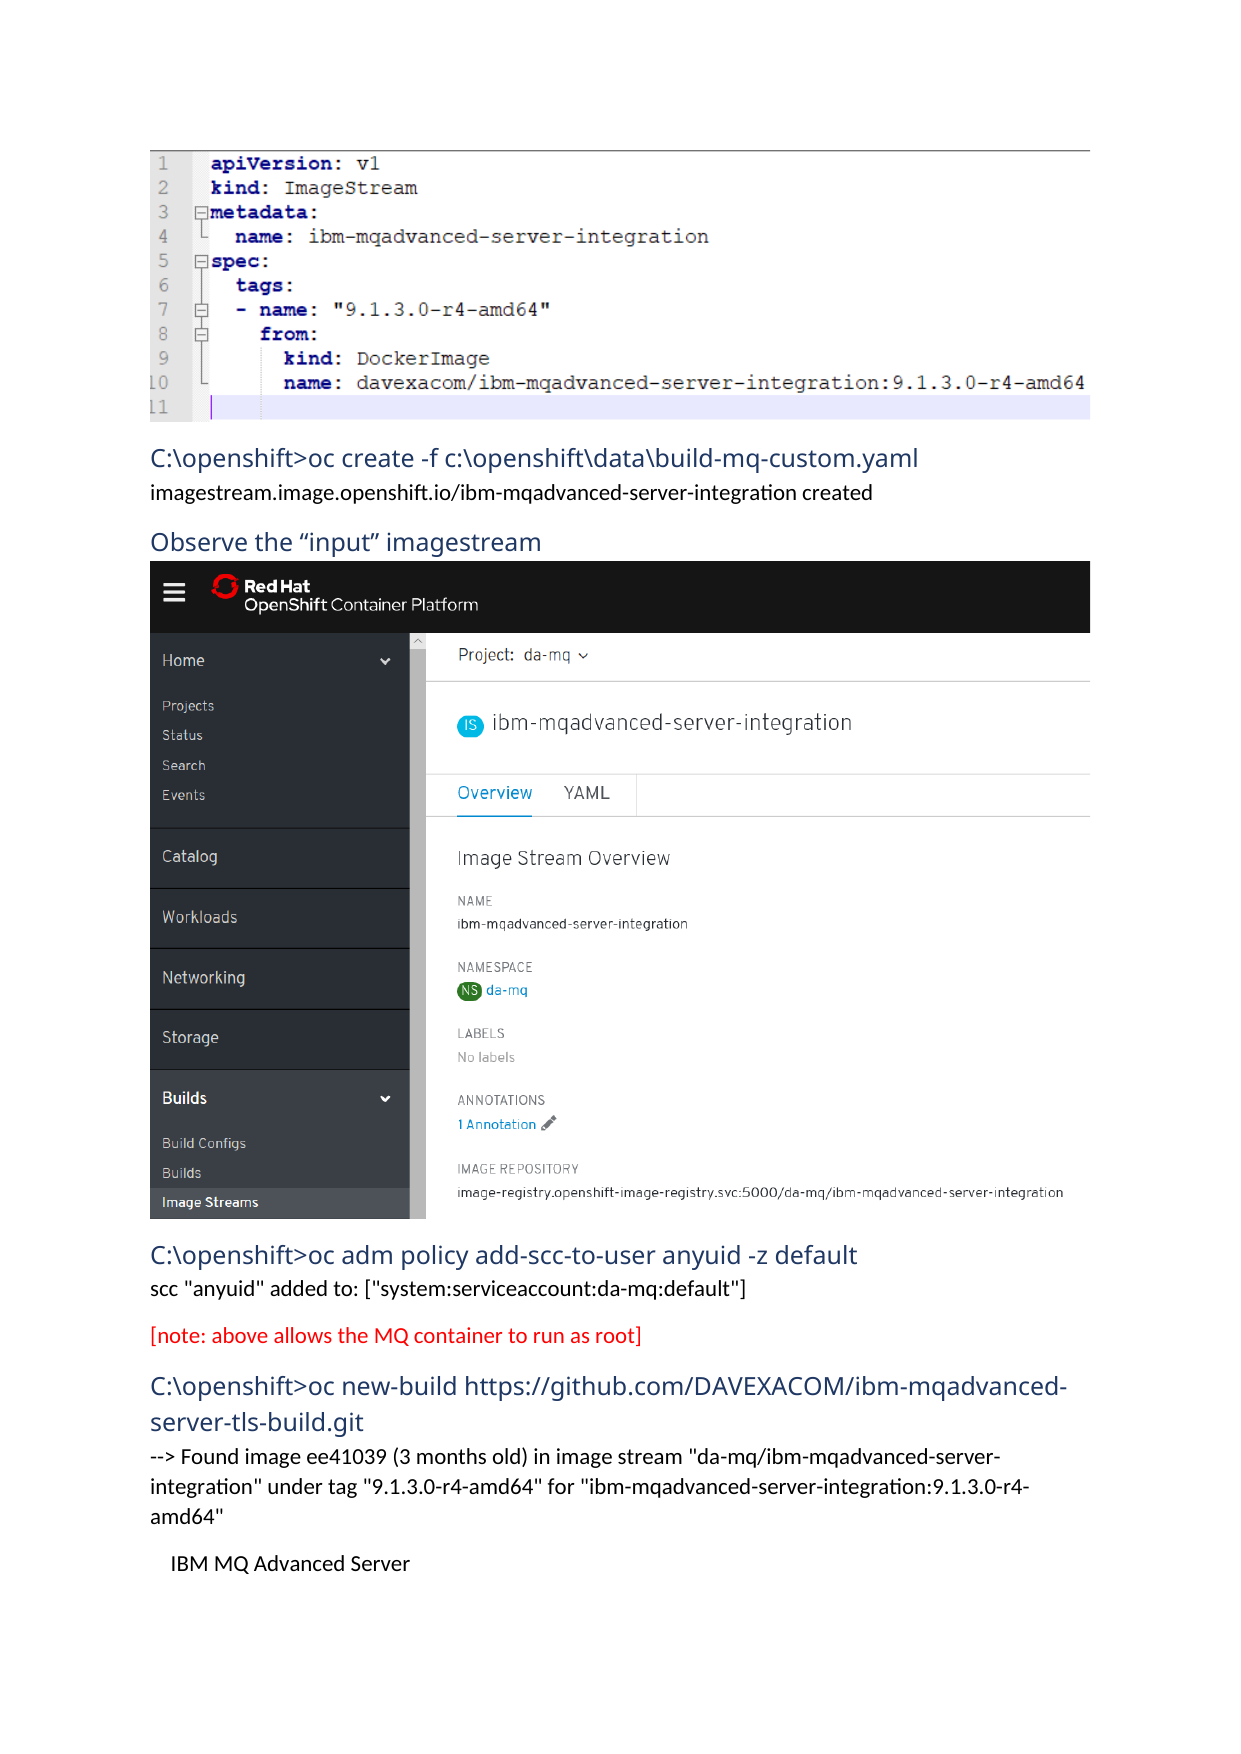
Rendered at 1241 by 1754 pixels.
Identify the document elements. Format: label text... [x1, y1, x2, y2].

picture [150, 150, 1091, 422]
text scc "anyuid" added to: ["system:serviceaccount:da-mq:default"] [150, 1274, 1090, 1303]
subtitle Observe the “input” imagestream [150, 524, 1090, 559]
text IBM MQ Advanced Server [150, 1549, 1090, 1577]
text [note: above allows the MQ container to run as root] [150, 1321, 1090, 1349]
subtitle C:\openshift>oc create -f c:\openshift\data\build-mq-custom.yaml [150, 441, 1090, 475]
picture [150, 561, 1091, 1219]
text --> Found image ee41039 (3 months old) in image stream "da-mq/ibm-mqadvanced-server-integration" under tag "9.1.3.0-r4-amd64" for "ibm-mqadvanced-server-integration:9.1.3.0-r4-amd64" [150, 1442, 1090, 1530]
subtitle C:\openshift>oc new-build https://github.com/DAVEXACOM/ibm-mqadvanced-server-tls-build.git [150, 1368, 1090, 1439]
text imagestream.image.openshift.io/ibm-mqadvanced-server-integration created [150, 478, 1090, 506]
subtitle C:\openshift>oc adm policy add-scc-to-user anyuid -z default [150, 1238, 1090, 1272]
